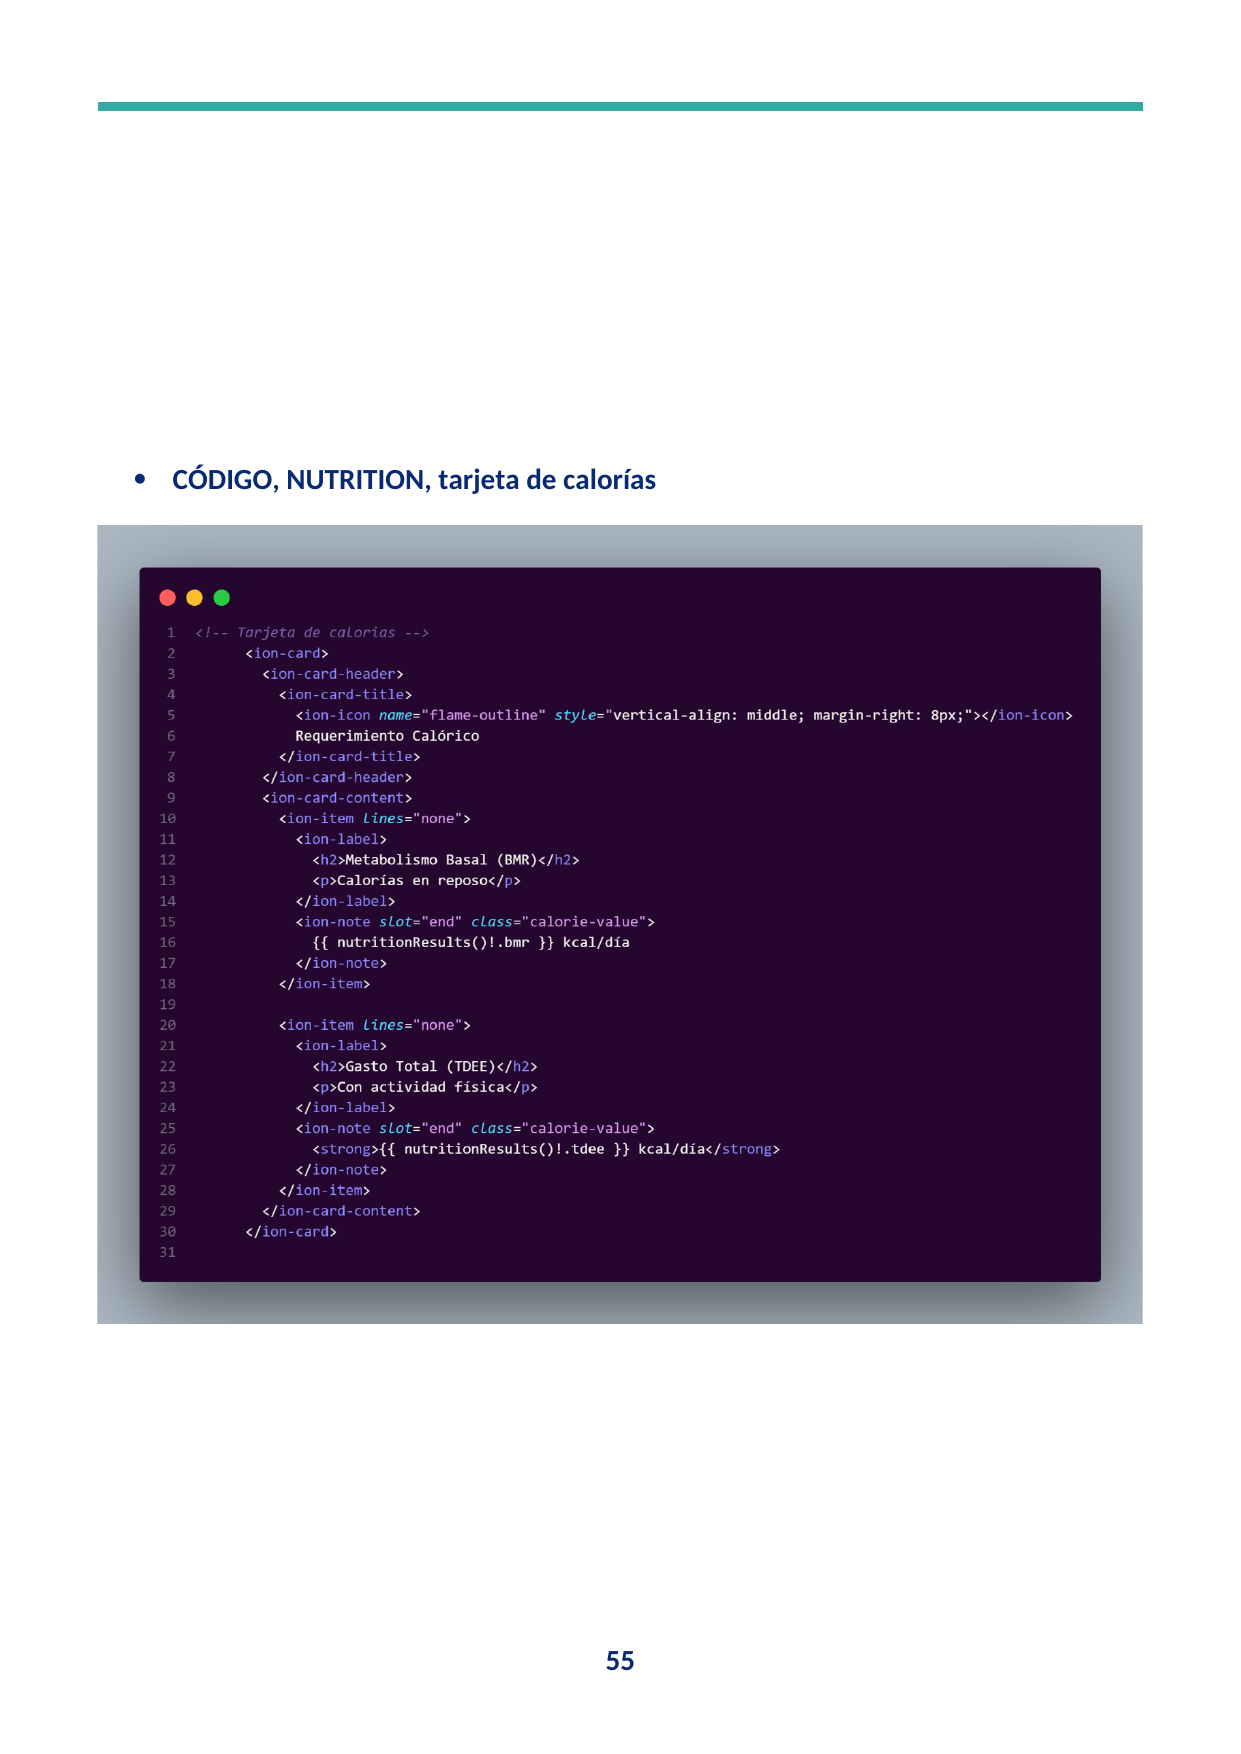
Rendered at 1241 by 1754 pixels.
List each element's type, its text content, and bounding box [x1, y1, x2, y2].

list CÓDIGO, NUTRITION, tarjeta de calorías [135, 461, 1143, 496]
picture [97, 525, 1143, 1324]
